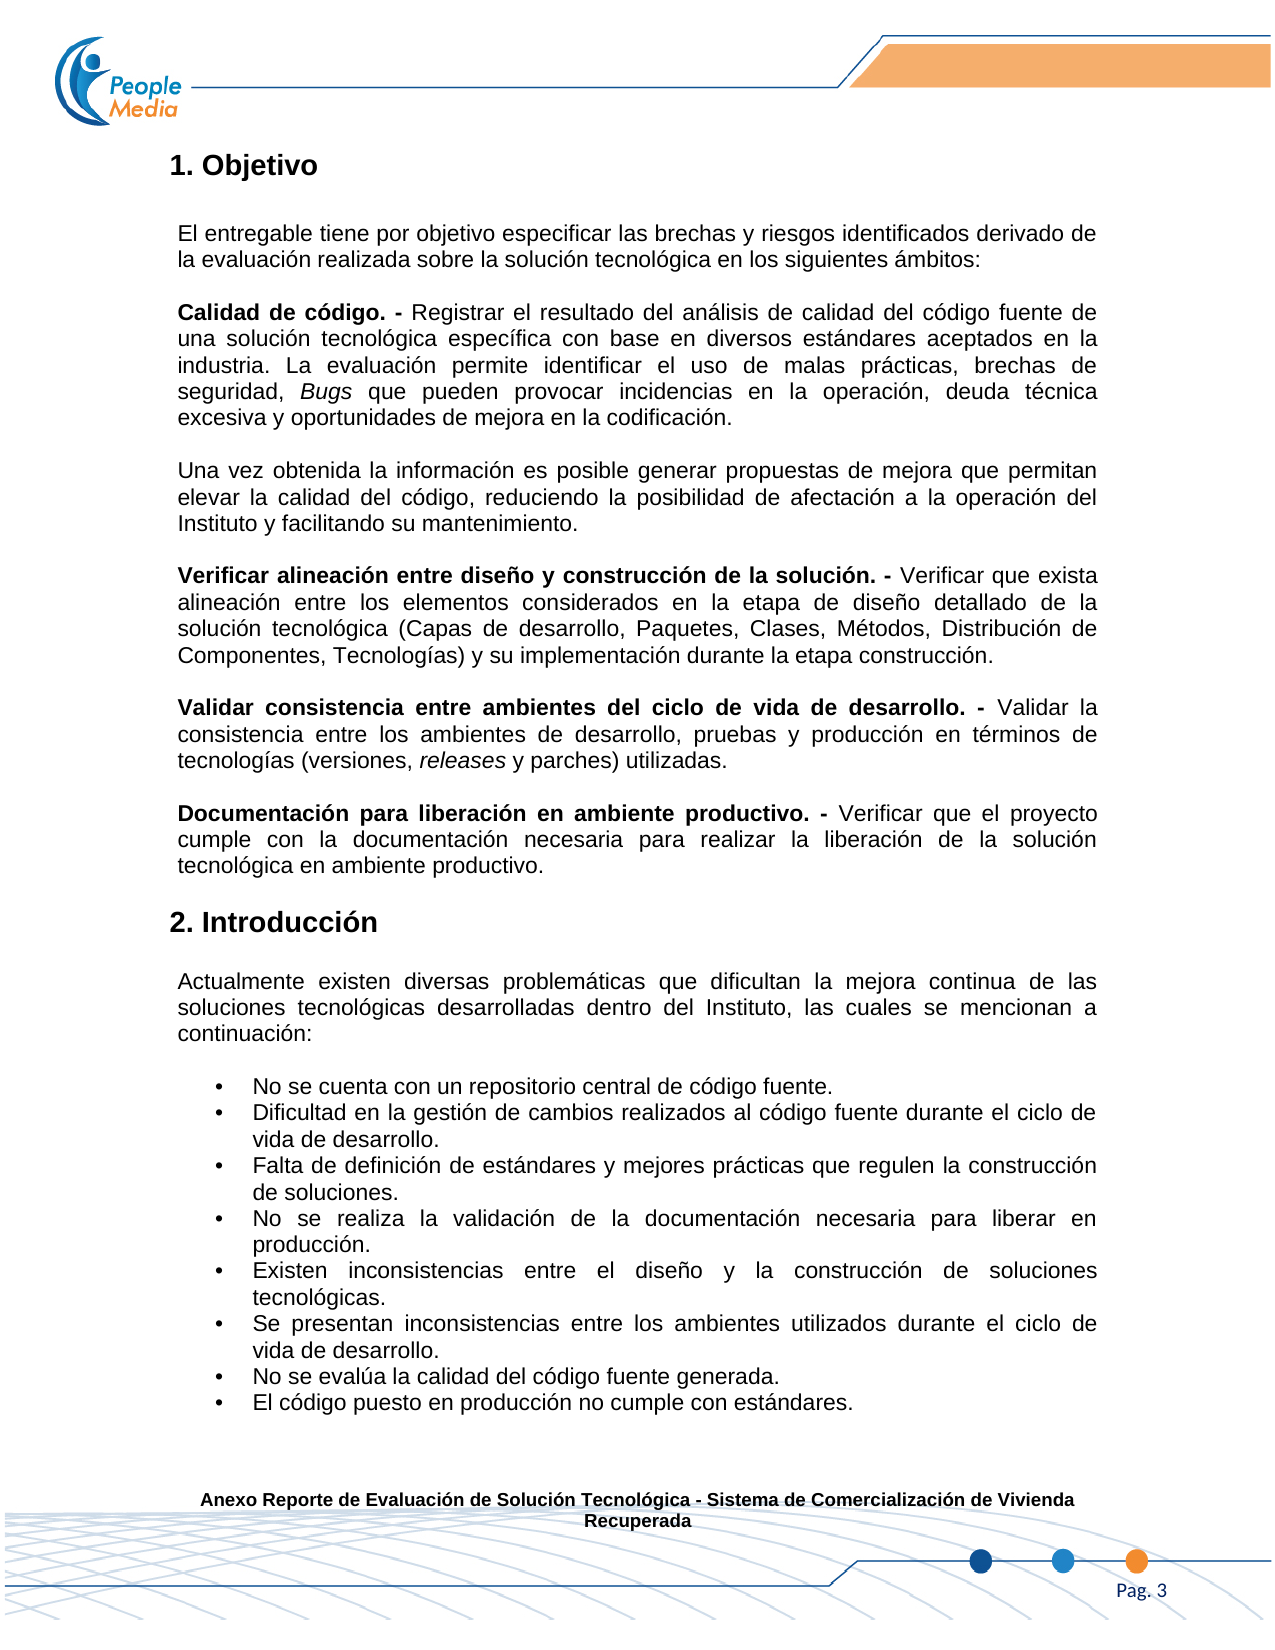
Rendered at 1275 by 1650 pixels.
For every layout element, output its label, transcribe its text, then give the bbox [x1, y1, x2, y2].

list No se realiza la validación de la documentación necesaria para liberar en producción. [215, 1205, 1098, 1257]
list El código puesto en producción no cumple con estándares. [215, 1389, 1098, 1416]
text Validar consistencia entre ambientes del ciclo de vida de desarrollo. - Validar la consistencia entre los ambientes de desarrollo, pruebas y producción en términos de tecnologías (versiones, releases y parches) utilizadas. [177, 694, 1098, 773]
text Actualmente existen diversas problemáticas que dificultan la mejora continua de las soluciones tecnológicas desarrolladas dentro del Instituto, las cuales se mencionan a continuación: [177, 968, 1098, 1047]
list Dificultad en la gestión de cambios realizados al código fuente durante el ciclo de vida de desarrollo. [215, 1099, 1098, 1152]
text Introducción [169, 905, 1098, 939]
list Existen inconsistencias entre el diseño y la construcción de soluciones tecnológicas. [215, 1257, 1098, 1310]
list No se evalúa la calidad del código fuente generada. [215, 1363, 1098, 1389]
text Documentación para liberación en ambiente productivo. - Verificar que el proyecto cumple con la documentación necesaria para realizar la liberación de la solución tecnológica en ambiente productivo. [177, 800, 1098, 879]
list Se presentan inconsistencias entre los ambientes utilizados durante el ciclo de vida de desarrollo. [215, 1310, 1098, 1363]
list No se cuenta con un repositorio central de código fuente. [215, 1073, 1098, 1099]
text Calidad de código. - Registrar el resultado del análisis de calidad del código fuente de una solución tecnológica específica con base en diversos estándares aceptados en la industria. La evaluación permite identificar el uso de malas prácticas, brechas de seguridad, Bugs que pueden provocar incidencias en la operación, deuda técnica excesiva y oportunidades de mejora en la codificación. [177, 299, 1098, 431]
picture [4, 1485, 1272, 1620]
picture [34, 14, 1271, 135]
text El entregable tiene por objetivo especificar las brechas y riesgos identificados derivado de la evaluación realizada sobre la solución tecnológica en los siguientes ámbitos: [177, 220, 1098, 273]
text Objetivo [169, 148, 1098, 181]
text Una vez obtenida la información es posible generar propuestas de mejora que permitan elevar la calidad del código, reduciendo la posibilidad de afectación a la operación del Instituto y facilitando su mantenimiento. [177, 457, 1098, 536]
list Falta de definición de estándares y mejores prácticas que regulen la construcción de soluciones. [215, 1152, 1098, 1205]
text Verificar alineación entre diseño y construcción de la solución. - Verificar que exista alineación entre los elementos considerados en la etapa de diseño detallado de la solución tecnológica (Capas de desarrollo, Paquetes, Clases, Métodos, Distribución de Componentes, Tecnologías) y su implementación durante la etapa construcción. [177, 562, 1098, 668]
